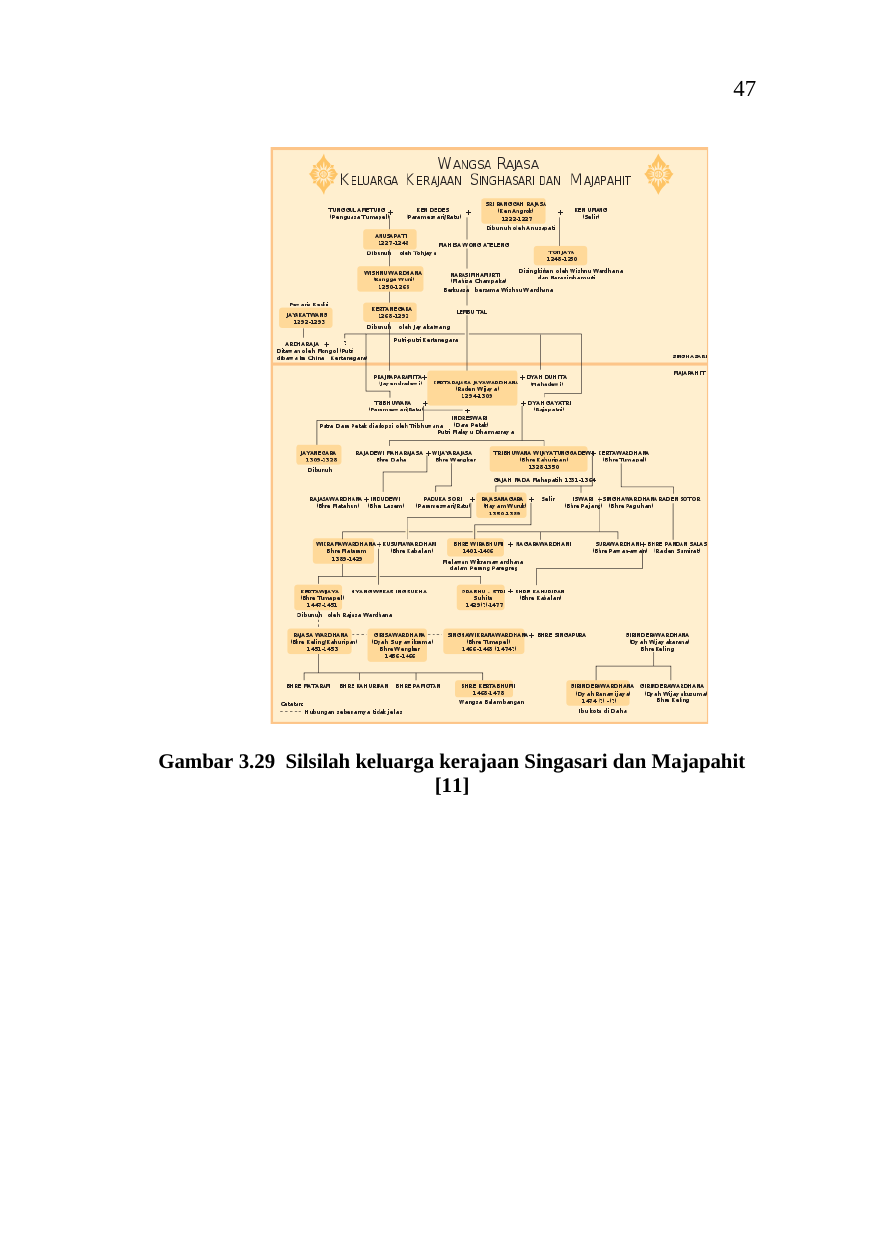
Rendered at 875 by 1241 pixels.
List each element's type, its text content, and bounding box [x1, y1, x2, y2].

picture [270, 147, 709, 724]
text Gambar 3.18 Silsilah keluarga kerajaan Singasari dan Majapahit [148, 749, 756, 797]
